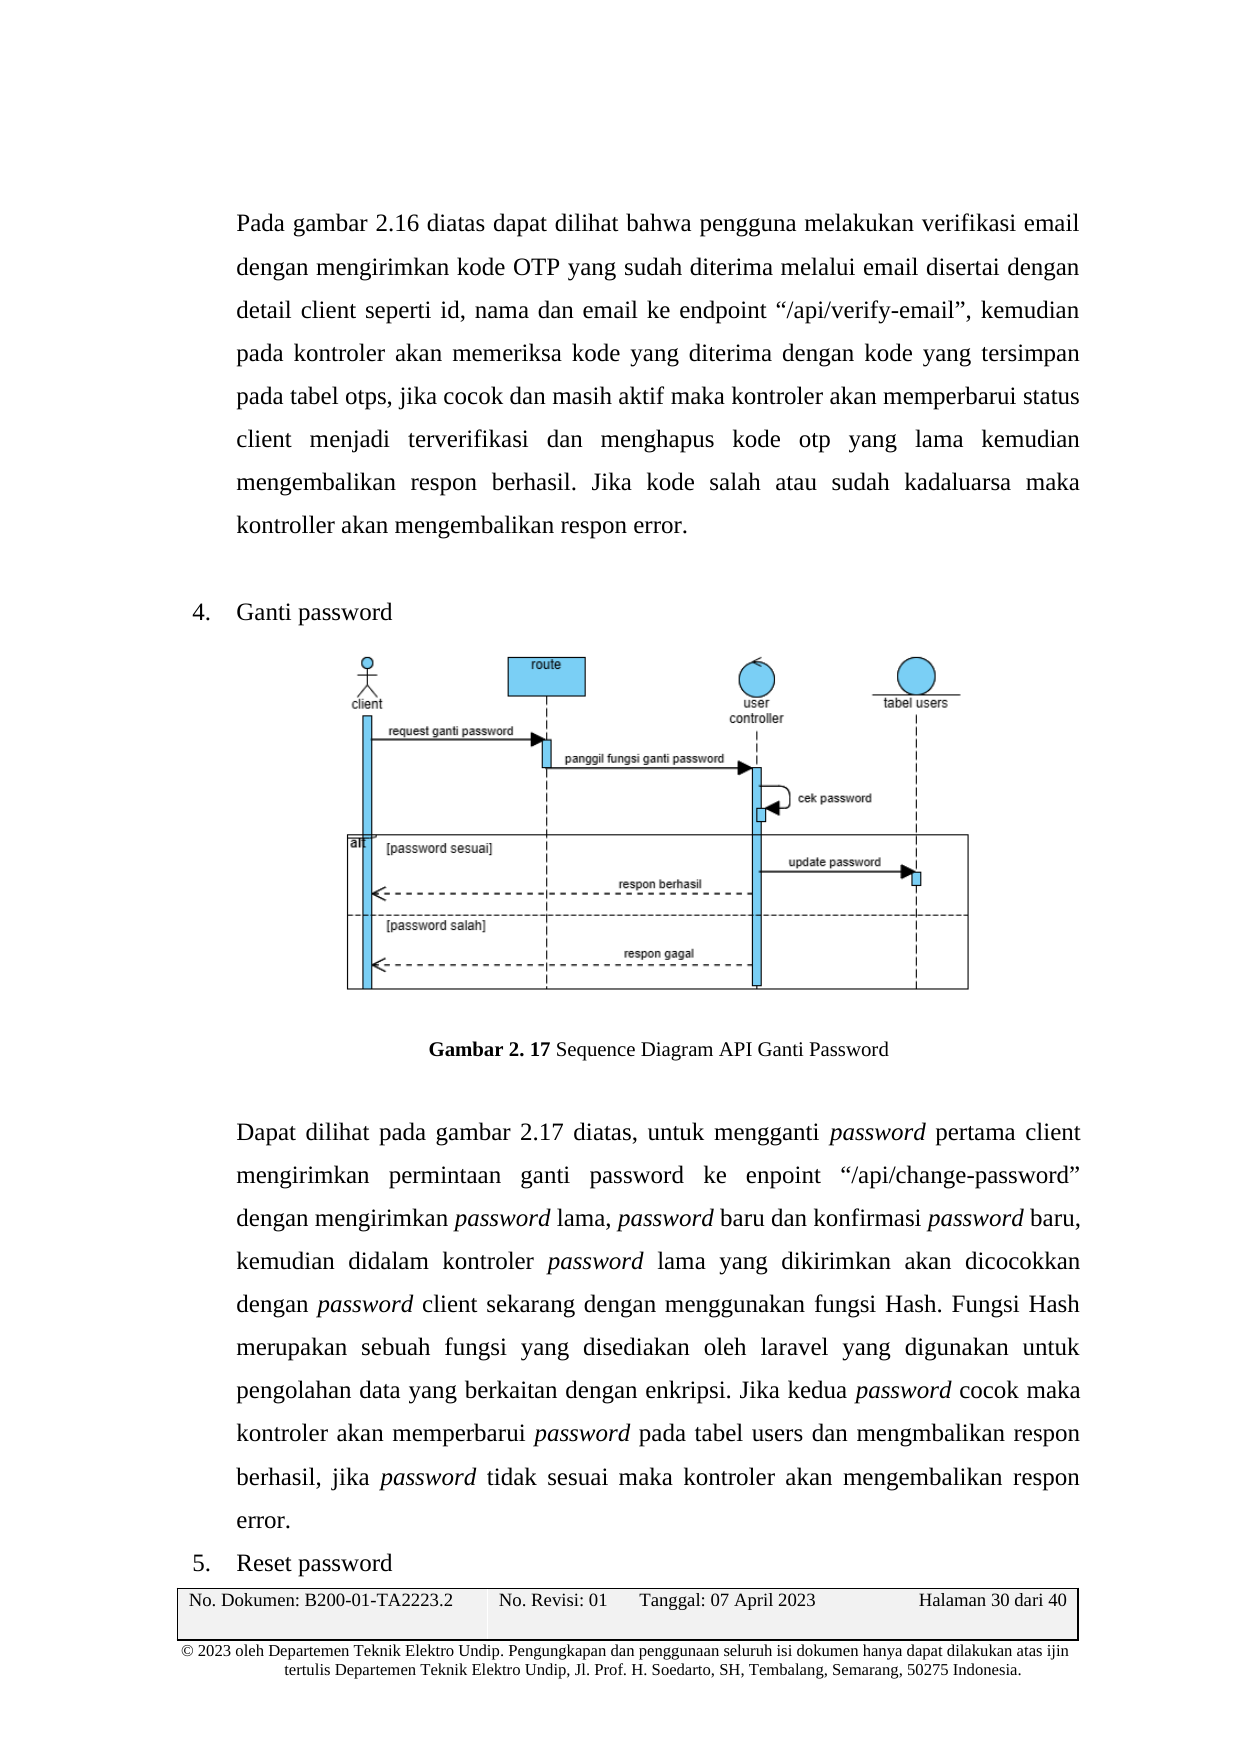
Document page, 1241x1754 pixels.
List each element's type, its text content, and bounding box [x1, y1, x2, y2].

picture [330, 639, 987, 1011]
text Gambar 2. 17 Sequence Diagram API Ganti Password [236, 1037, 1081, 1061]
text Pada gambar 2.16 diatas dapat dilihat bahwa pengguna melakukan verifikasi email dengan mengirimkan kode OTP yang sudah diterima melalui email disertai dengan detail client seperti id, nama dan email ke endpoint “/api/verify-email”, kemudian pada kontroler akan memeriksa kode yang diterima dengan kode yang tersimpan pada tabel otps, jika cocok dan masih aktif maka kontroler akan memperbarui status client menjadi terverifikasi dan menghapus kode otp yang lama kemudian mengembalikan respon berhasil. Jika kode salah atau sudah kadaluarsa maka kontroller akan mengembalikan respon error. [236, 208, 1081, 539]
list Ganti password [192, 597, 1081, 625]
list Reset password [192, 1548, 1081, 1577]
text Dapat dilihat pada gambar 2.17 diatas, untuk mengganti password pertama client mengirimkan permintaan ganti password ke enpoint “/api/change-password” dengan mengirimkan password lama, password baru dan konfirmasi password baru, kemudian didalam kontroler password lama yang dikirimkan akan dicocokkan dengan password client sekarang dengan menggunakan fungsi Hash. Fungsi Hash merupakan sebuah fungsi yang disediakan oleh laravel yang digunakan untuk pengolahan data yang berkaitan dengan enkripsi. Jika kedua password cocok maka kontroler akan memperbarui password pada tabel users dan mengmbalikan respon berhasil, jika password tidak sesuai maka kontroler akan mengembalikan respon error. [236, 1117, 1081, 1533]
